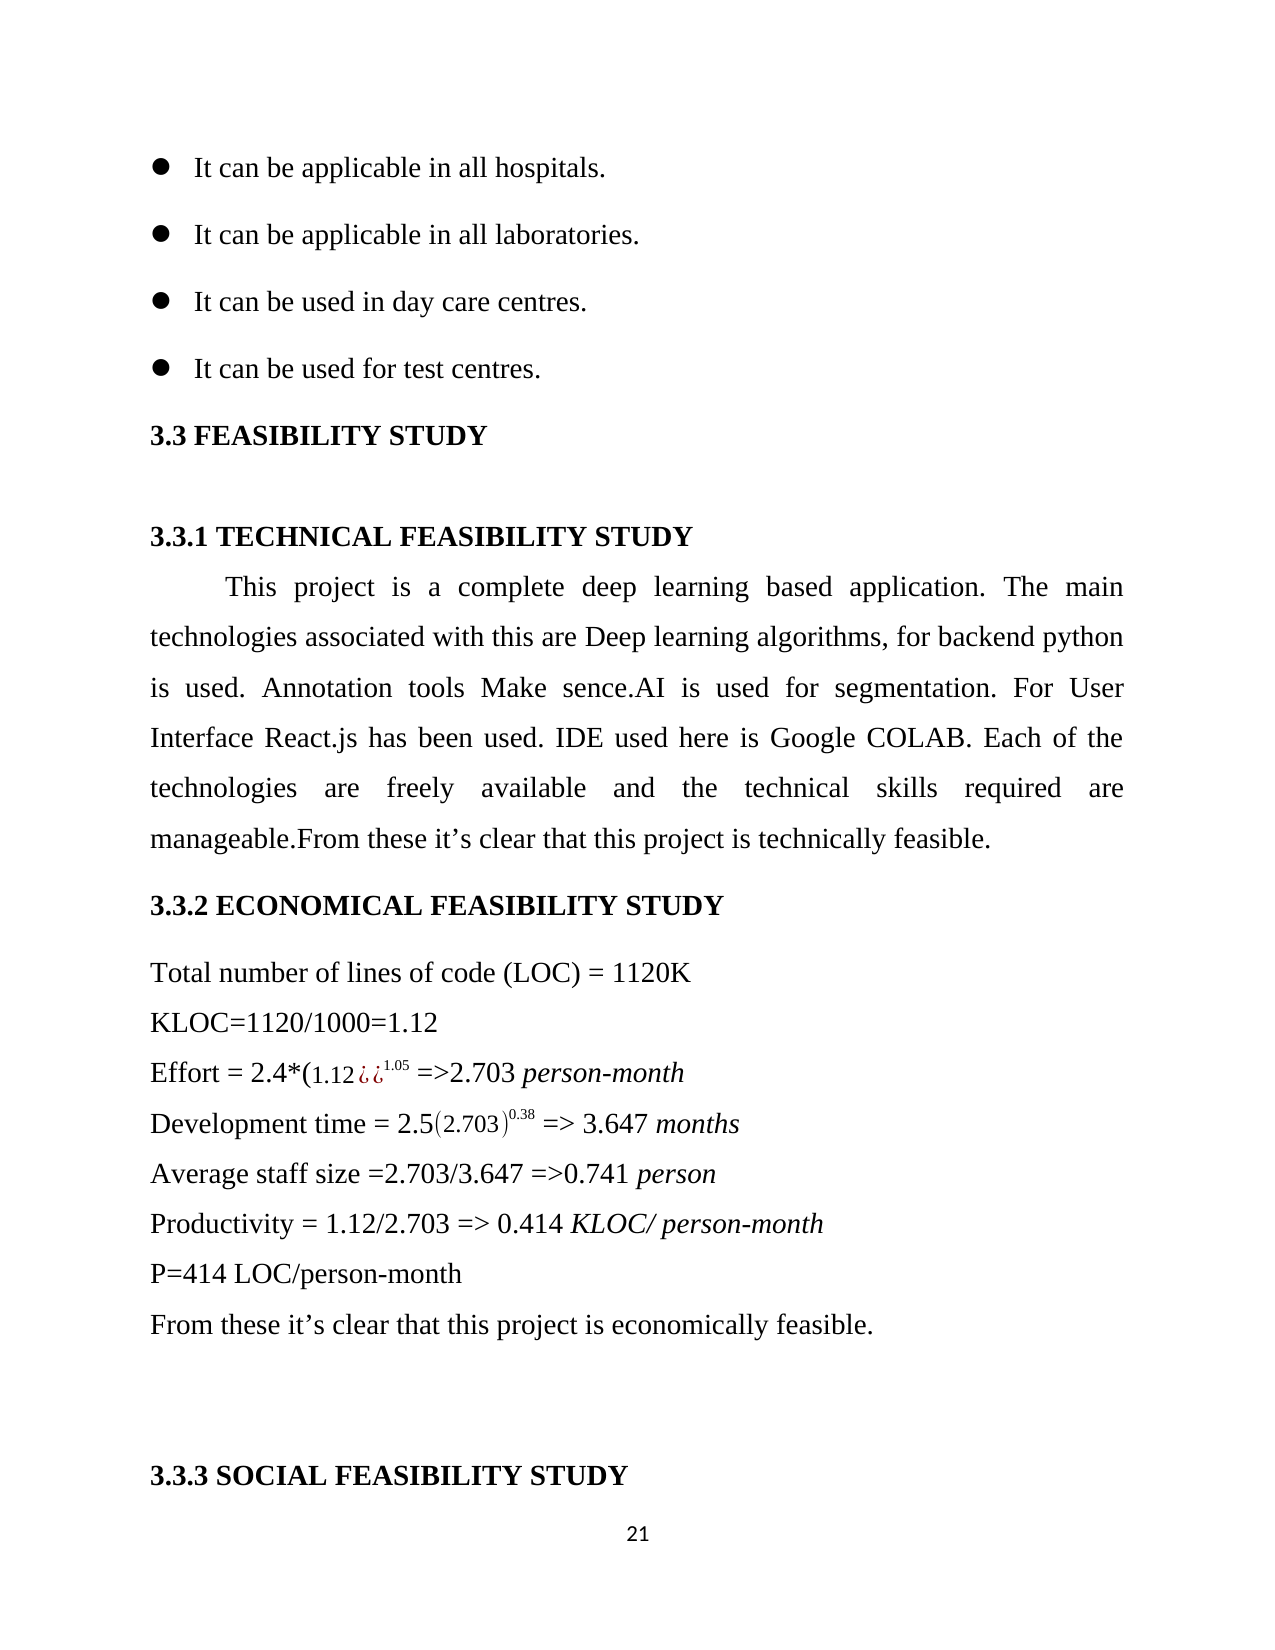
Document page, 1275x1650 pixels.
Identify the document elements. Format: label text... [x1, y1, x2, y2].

text Development time = 2.5 => 3.647 months [150, 1106, 1125, 1139]
text P=414 LOC/person-month [150, 1257, 1125, 1290]
text This project is a complete deep learning based application. The main technologies associated with this are Deep learning algorithms, for backend python is used. Annotation tools Make sence.AI is used for segmentation. For User Interface React.js has been used. IDE used here is Google COLAB. Each of the technologies are freely available and the technical skills required are manageable.From these it’s clear that this project is technically feasible. [150, 569, 1125, 854]
text Effort = 2.4*( =>2.703 person-month [150, 1055, 1125, 1089]
text KLOC=1120/1000=1.12 [150, 1005, 1125, 1039]
text 3.3.3 SOCIAL FEASIBILITY STUDY [150, 1458, 1125, 1491]
text Total number of lines of code (LOC) = 1120K [150, 955, 1125, 988]
text 3.3 FEASIBILITY STUDY [150, 418, 1125, 452]
list It can be used in day care centres. [150, 284, 1125, 318]
text Productivity = 1.12/2.703 => 0.414 KLOC/ person-month [150, 1206, 1125, 1240]
list It can be applicable in all laboratories. [150, 217, 1125, 251]
list It can be used for test centres. [150, 351, 1125, 385]
text 3.3.2 ECONOMICAL FEASIBILITY STUDY [150, 888, 1125, 921]
text 3.3.1 TECHNICAL FEASIBILITY STUDY [150, 519, 1125, 552]
text Average staff size =2.703/3.647 =>0.741 person [150, 1156, 1125, 1189]
list It can be applicable in all hospitals. [150, 150, 1125, 184]
text From these it’s clear that this project is economically feasible. [150, 1307, 1125, 1341]
